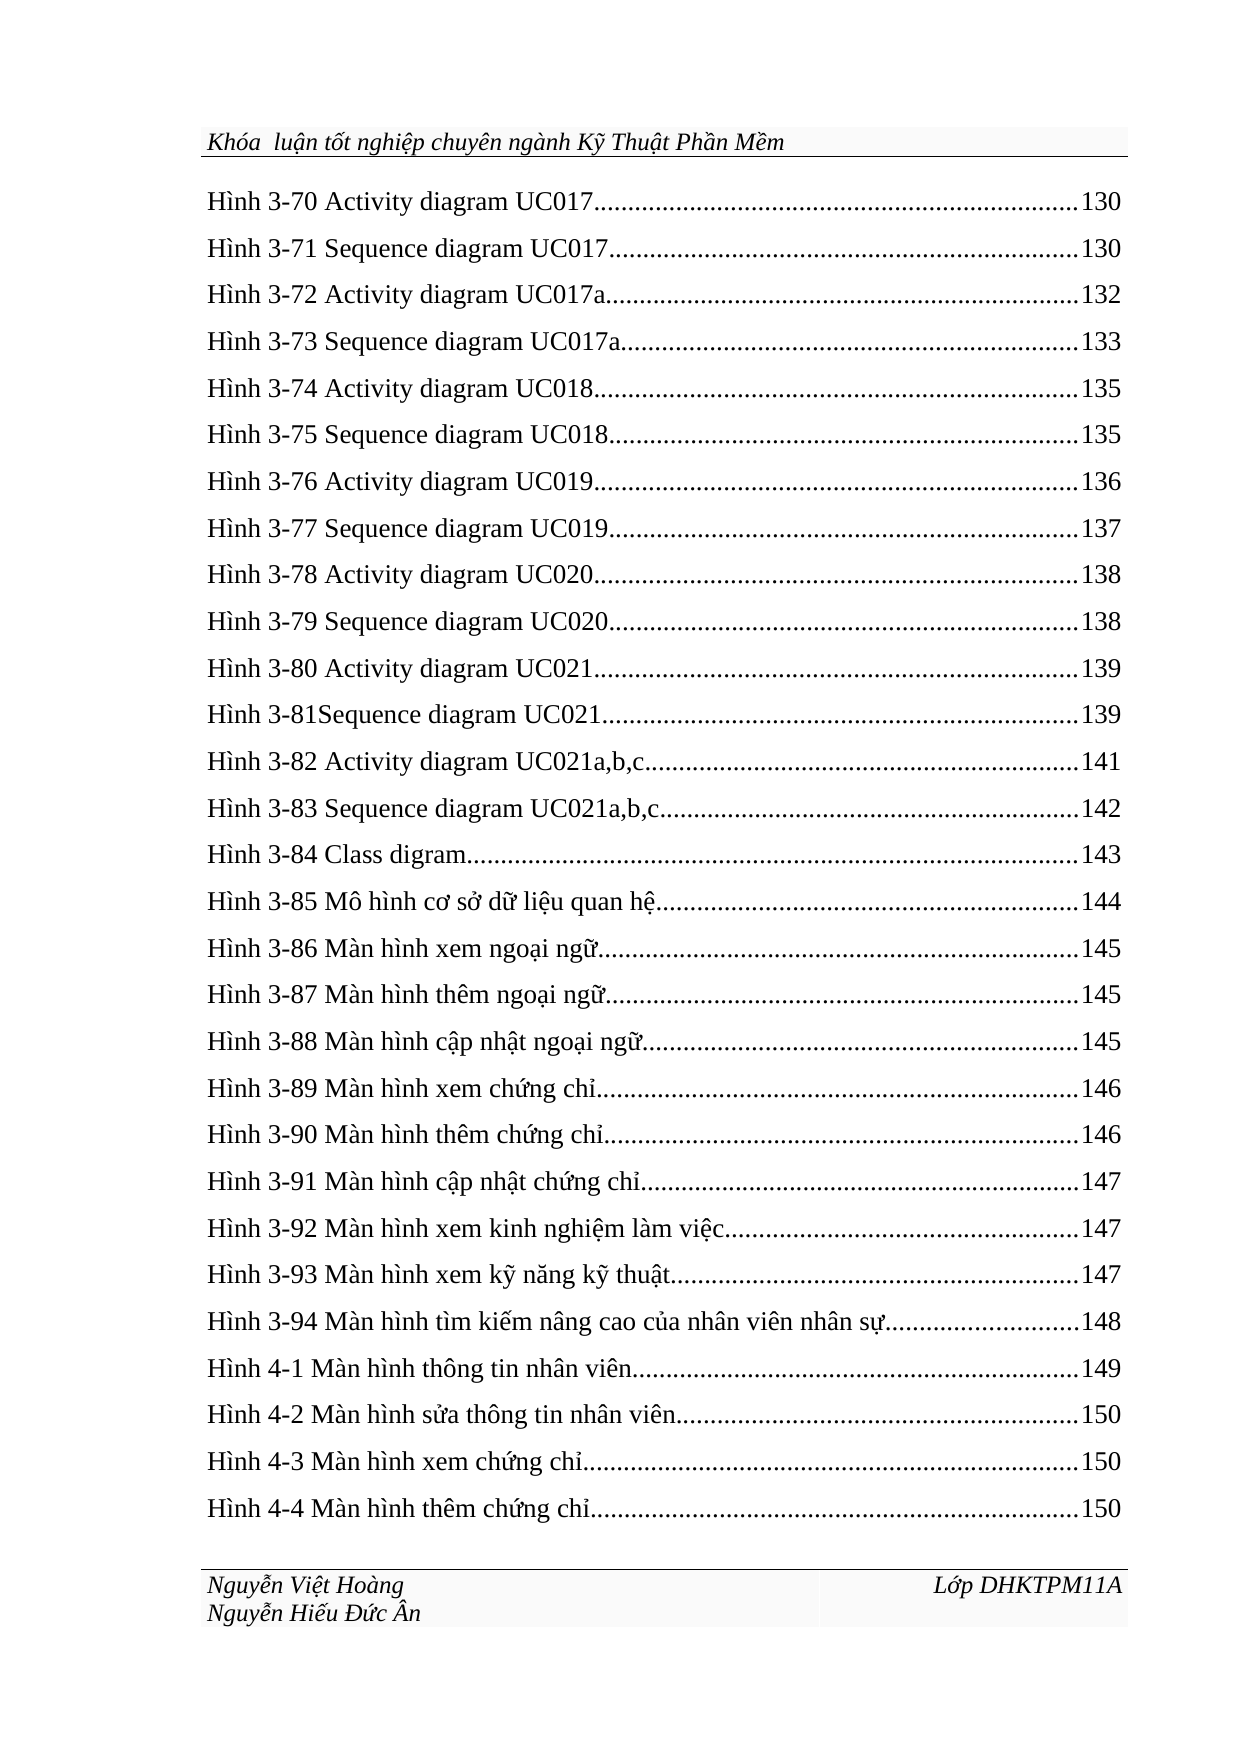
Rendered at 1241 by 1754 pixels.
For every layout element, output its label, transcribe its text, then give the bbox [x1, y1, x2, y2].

text Hình 3-78 Activity diagram UC020 138 [207, 559, 1122, 590]
text Hình 3-86 Màn hình xem ngoại ngữ 145 [207, 932, 1122, 963]
text Hình 3-90 Màn hình thêm chứng chỉ 146 [207, 1119, 1122, 1150]
text Hình 4-2 Màn hình sửa thông tin nhân viên 150 [207, 1399, 1122, 1430]
text Hình 4-3 Màn hình xem chứng chỉ 150 [207, 1445, 1122, 1476]
text Hình 3-87 Màn hình thêm ngoại ngữ 145 [207, 979, 1122, 1010]
text Hình 3-92 Màn hình xem kinh nghiệm làm việc 147 [207, 1212, 1122, 1243]
text Hình 3-85 Mô hình cơ sở dữ liệu quan hệ 144 [207, 885, 1122, 916]
text Hình 3-89 Màn hình xem chứng chỉ 146 [207, 1072, 1122, 1103]
text Hình 3-76 Activity diagram UC019 136 [207, 465, 1122, 496]
text Hình 3-77 Sequence diagram UC019 137 [207, 512, 1122, 543]
text Hình 3-71 Sequence diagram UC017 130 [207, 232, 1122, 263]
text Hình 4-4 Màn hình thêm chứng chỉ 150 [207, 1492, 1122, 1523]
text Hình 3-75 Sequence diagram UC018 135 [207, 419, 1122, 450]
text Hình 3-88 Màn hình cập nhật ngoại ngữ 145 [207, 1025, 1122, 1056]
text Hình 3-93 Màn hình xem kỹ năng kỹ thuật 147 [207, 1259, 1122, 1290]
text Hình 4-1 Màn hình thông tin nhân viên 149 [207, 1352, 1122, 1383]
text Hình 3-79 Sequence diagram UC020 138 [207, 605, 1122, 636]
text Hình 3-72 Activity diagram UC017a 132 [207, 279, 1122, 310]
text Hình 3-82 Activity diagram UC021a,b,c 141 [207, 745, 1122, 776]
text Hình 3-91 Màn hình cập nhật chứng chỉ 147 [207, 1165, 1122, 1196]
text Hình 3-84 Class digram 143 [207, 839, 1122, 870]
text Hình 3-74 Activity diagram UC018 135 [207, 372, 1122, 403]
text Hình 3-73 Sequence diagram UC017a 133 [207, 325, 1122, 356]
text Hình 3-81Sequence diagram UC021 139 [207, 699, 1122, 730]
text Hình 3-80 Activity diagram UC021 139 [207, 652, 1122, 683]
text Hình 3-83 Sequence diagram UC021a,b,c 142 [207, 792, 1122, 823]
text Hình 3-70 Activity diagram UC017 130 [207, 185, 1122, 216]
text Hình 3-94 Màn hình tìm kiếm nâng cao của nhân viên nhân sự 148 [207, 1305, 1122, 1336]
